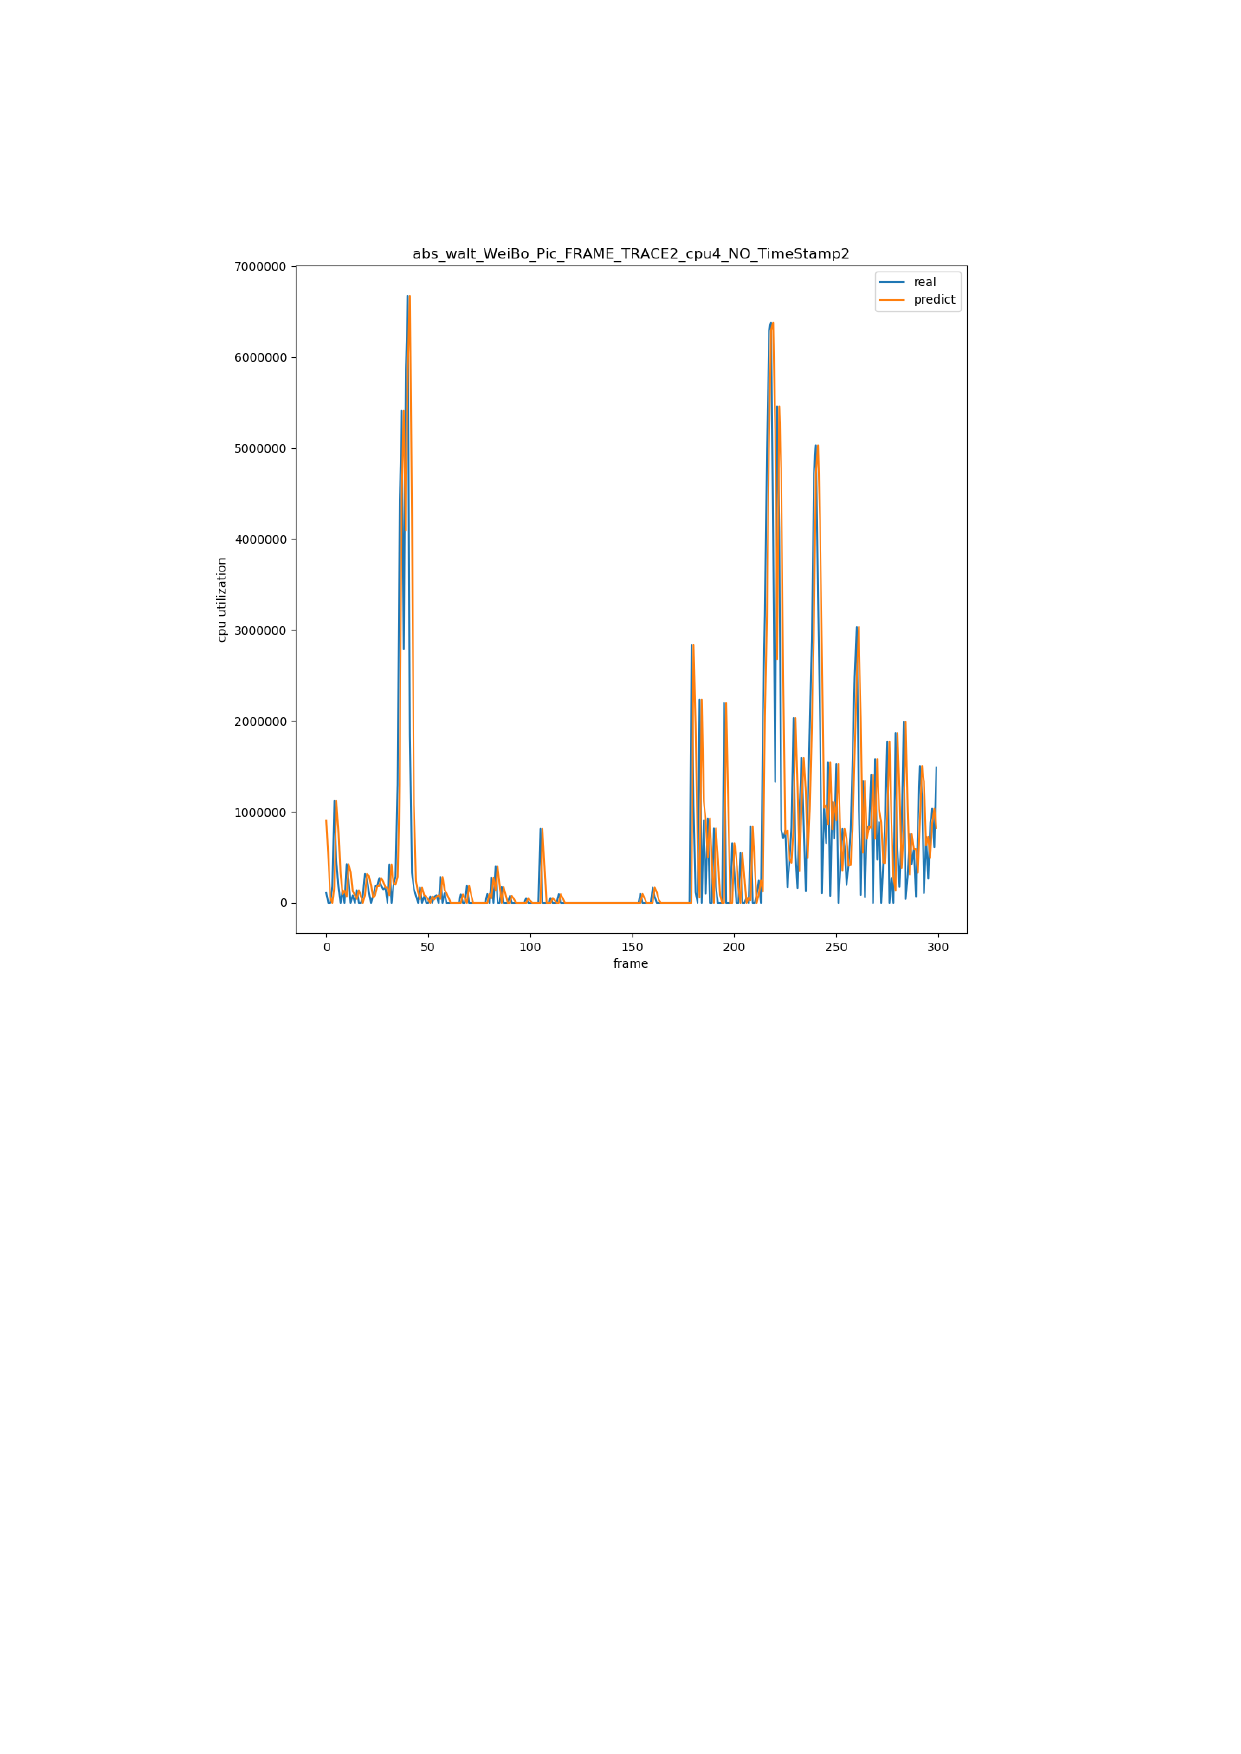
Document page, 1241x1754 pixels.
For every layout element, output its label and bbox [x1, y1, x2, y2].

picture [187, 162, 1053, 1028]
